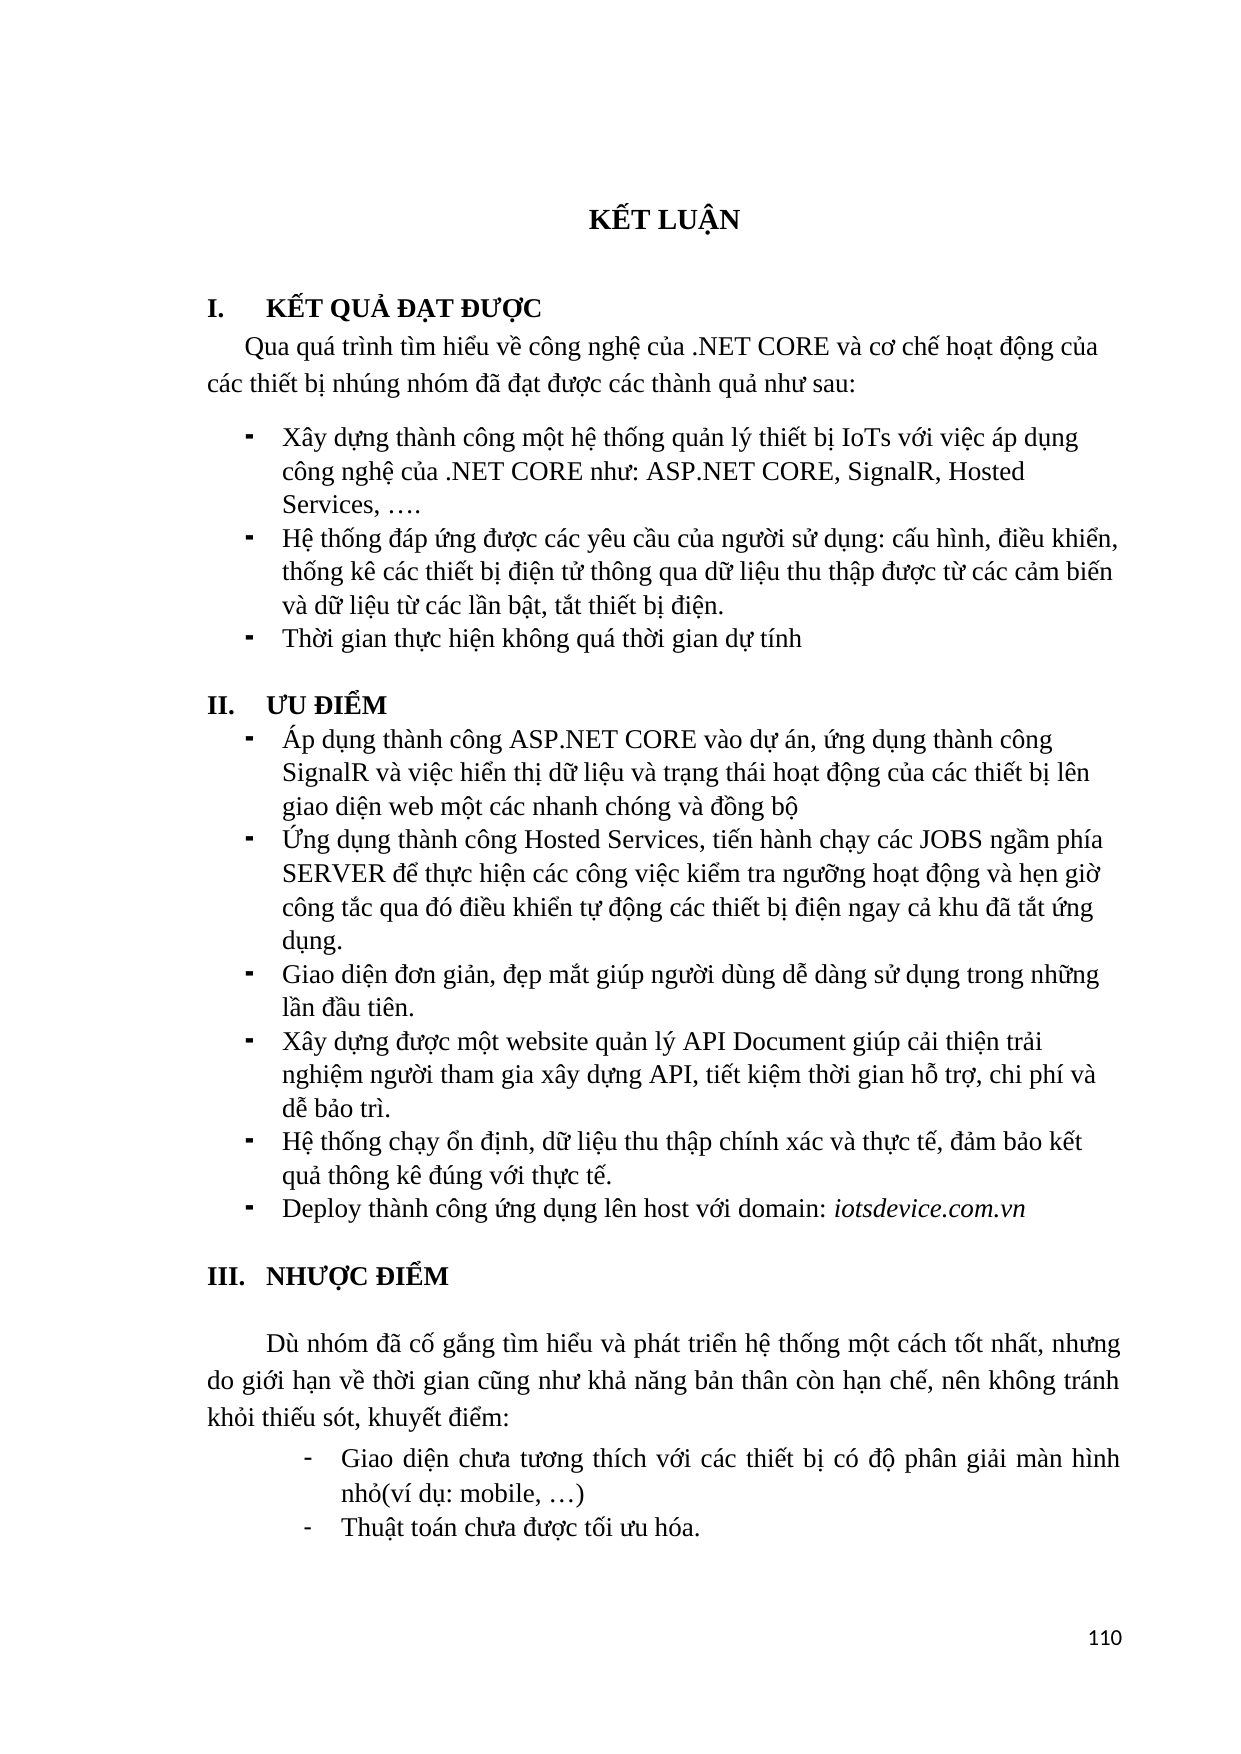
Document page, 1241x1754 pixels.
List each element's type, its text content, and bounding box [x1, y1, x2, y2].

text Dù nhóm đã cố gắng tìm hiểu và phát triển hệ thống một cách tốt nhất, nhưng do giới hạn về thời gian cũng như khả năng bản thân còn hạn chế, nên không tránh khỏi thiếu sót, khuyết điểm: [207, 1327, 1122, 1432]
list Áp dụng thành công ASP.NET CORE vào dự án, ứng dụng thành công SignalR và việc hiển thị dữ liệu và trạng thái hoạt động của các thiết bị lên giao diện web một các nhanh chóng và đồng bộ [244, 723, 1122, 821]
text Qua quá trình tìm hiểu về công nghệ của .NET CORE và cơ chế hoạt động của các thiết bị nhúng nhóm đã đạt được các thành quả như sau: [207, 330, 1122, 398]
list NHƯỢC ĐIỂM [207, 1260, 1122, 1291]
list Ứng dụng thành công Hosted Services, tiến hành chạy các JOBS ngầm phía SERVER để thực hiện các công việc kiểm tra ngưỡng hoạt động và hẹn giờ công tắc qua đó điều khiển tự động các thiết bị điện ngay cả khu đã tắt ứng dụng. [244, 824, 1122, 955]
list Thuật toán chưa được tối ưu hóa. [303, 1510, 1122, 1543]
subtitle KẾT LUẬN [207, 202, 1122, 236]
list Thời gian thực hiện không quá thời gian dự tính [244, 622, 1122, 653]
list Hệ thống đáp ứng được các yêu cầu của người sử dụng: cấu hình, điều khiển, thống kê các thiết bị điện tử thông qua dữ liệu thu thập được từ các cảm biến và dữ liệu từ các lần bật, tắt thiết bị điện. [244, 522, 1122, 620]
list Giao diện đơn giản, đẹp mắt giúp người dùng dễ dàng sử dụng trong những lần đầu tiên. [244, 958, 1122, 1022]
list Hệ thống chạy ổn định, dữ liệu thu thập chính xác và thực tế, đảm bảo kết quả thông kê đúng với thực tế. [244, 1126, 1122, 1190]
list Deploy thành công ứng dụng lên host với domain: iotsdevice.com.vn [244, 1193, 1122, 1224]
list KẾT QUẢ ĐẠT ĐƯỢC [207, 293, 1122, 324]
list Giao diện chưa tương thích với các thiết bị có độ phân giải màn hình nhỏ(ví dụ: mobile, …) [303, 1439, 1122, 1508]
list ƯU ĐIỂM [207, 689, 1122, 721]
list Xây dựng được một website quản lý API Document giúp cải thiện trải nghiệm người tham gia xây dựng API, tiết kiệm thời gian hỗ trợ, chi phí và dễ bảo trì. [244, 1025, 1122, 1123]
list Xây dựng thành công một hệ thống quản lý thiết bị IoTs với việc áp dụng công nghệ của .NET CORE như: ASP.NET CORE, SignalR, Hosted Services, …. [244, 421, 1122, 519]
